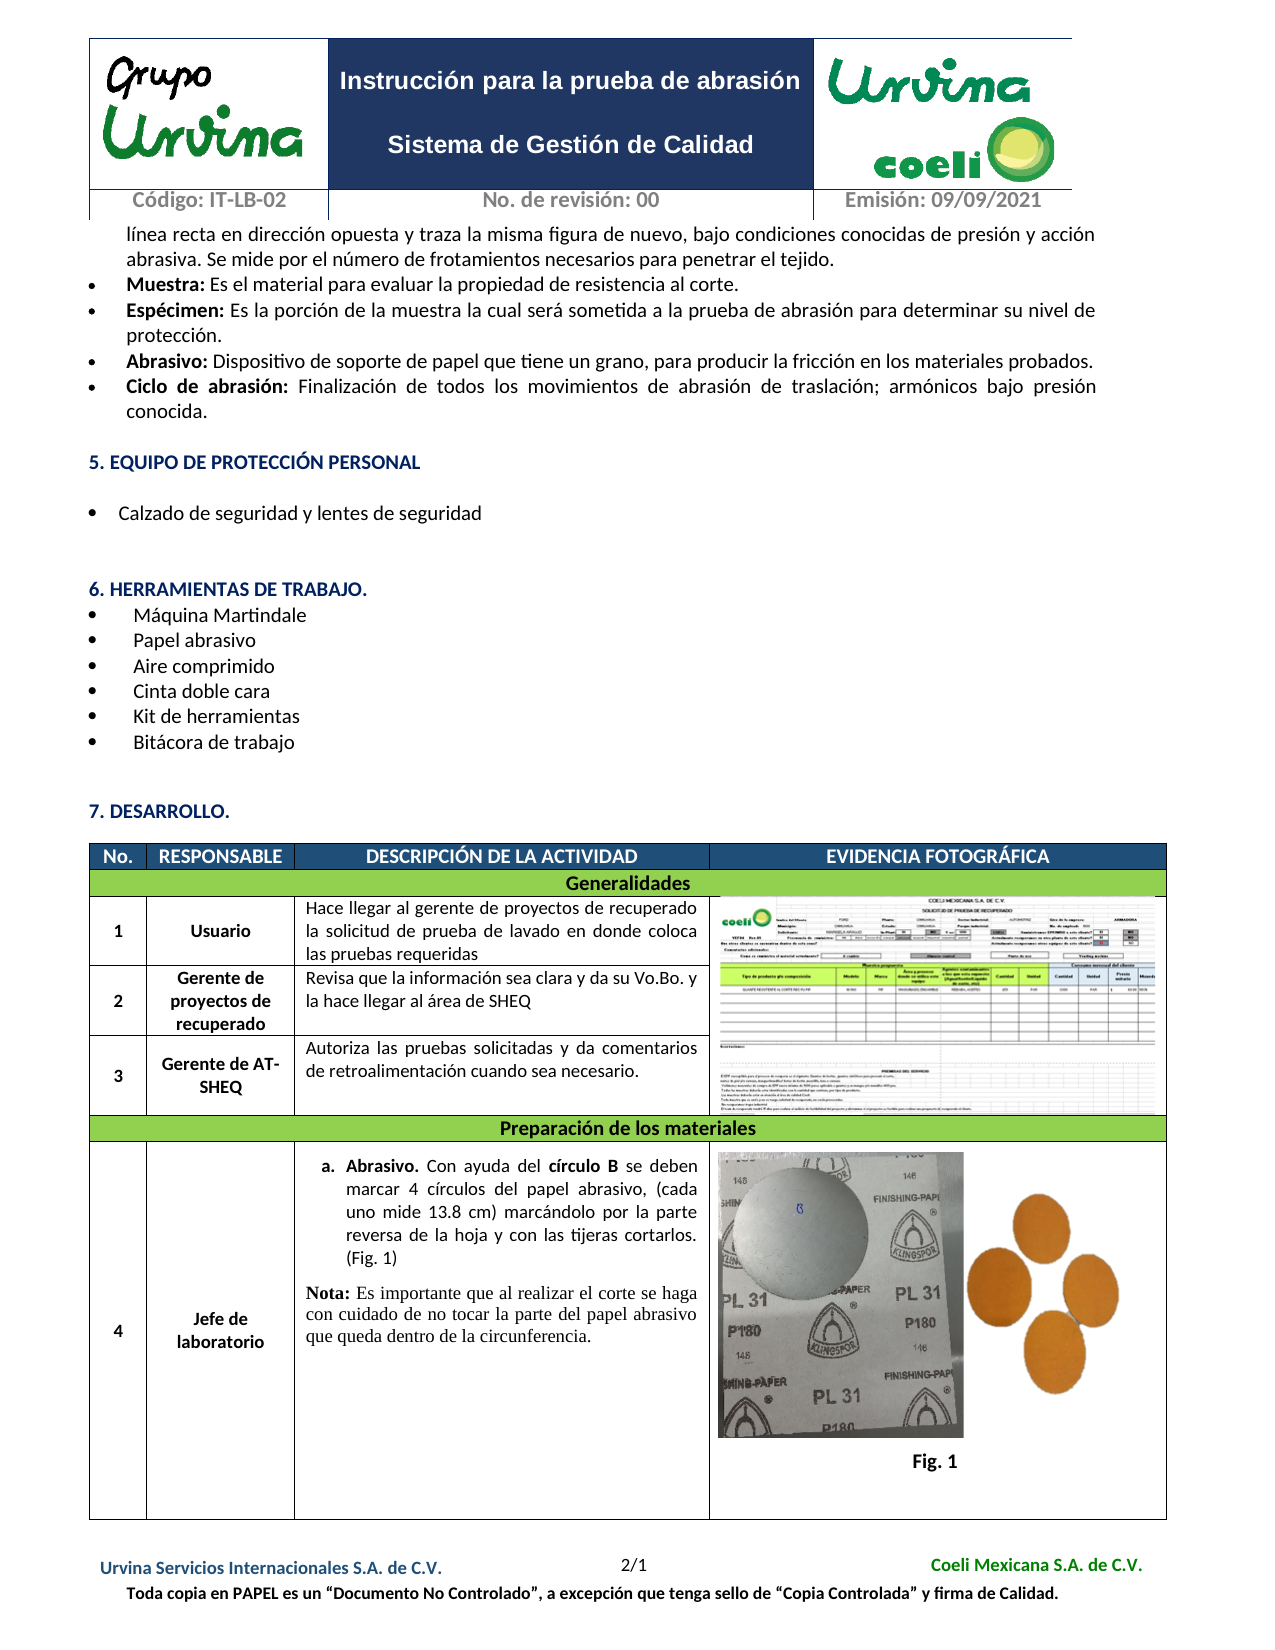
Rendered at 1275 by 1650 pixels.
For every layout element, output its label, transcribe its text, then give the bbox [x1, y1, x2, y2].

table_header No. [90, 844, 146, 869]
list Cinta doble cara [89, 678, 1098, 704]
table_cell 3 [90, 1036, 146, 1114]
list Ciclo de abrasión: Finalización de todos los movimientos de abrasión de traslación; armónicos bajo presión conocida. [89, 373, 1098, 424]
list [89, 221, 1098, 272]
list Abrasivo: Dispositivo de soporte de papel que tiene un grano, para producir la fricción en los materiales probados. [89, 348, 1098, 373]
table_cell Usuario [147, 897, 294, 965]
table_header EVIDENCIA FOTOGRÁFICA [710, 844, 1166, 869]
table_cell 4 [90, 1142, 146, 1519]
table_cell Generalidades [90, 870, 1166, 896]
list Muestra: Es el material para evaluar la propiedad de resistencia al corte. [89, 272, 1098, 297]
picture [718, 1152, 1120, 1438]
list Calzado de seguridad y lentes de seguridad [89, 500, 1098, 526]
table_cell Autoriza las pruebas solicitadas y da comentarios de retroalimentación cuando sea necesario. [295, 1036, 709, 1114]
text 6. HERRAMIENTAS DE TRABAJO. [89, 577, 1098, 602]
list Kit de herramientas [89, 704, 1098, 729]
table_header RESPONSABLE [147, 844, 294, 869]
table_header DESCRIPCIÓN DE LA ACTIVIDAD [295, 844, 709, 869]
picture [720, 896, 1156, 1115]
list Bitácora de trabajo [89, 729, 1098, 754]
table_cell [1156, 897, 1166, 1114]
list Papel abrasivo [89, 627, 1098, 653]
table_cell Gerente de proyectos de recuperado [147, 966, 294, 1035]
table_cell Abrasivo. Con ayuda del círculo B se deben marcar 4 círculos del papel abrasivo, (cada uno mide 13.8 cm) marcándolo por la parte reversa de la hoja y con las tijeras cortarlos. (Fig. 1) Nota: Es importante que al realizar el corte se haga con cuidado de no tocar la parte del papel abrasivo que queda dentro de la circunferencia. [295, 1142, 709, 1519]
table_cell Gerente de AT-SHEQ [147, 1036, 294, 1114]
text 7. DESARROLLO. [89, 798, 1098, 824]
list Espécimen: Es la porción de la muestra la cual será sometida a la prueba de abrasión para determinar su nivel de protección. [89, 297, 1098, 348]
list Máquina Martindale [89, 602, 1098, 627]
text 5. EQUIPO DE PROTECCIÓN PERSONAL [89, 449, 1098, 475]
list Aire comprimido [89, 653, 1098, 678]
table_cell 2 [90, 966, 146, 1035]
table_cell Jefe de laboratorio [147, 1142, 294, 1519]
table_cell Preparación de los materiales [90, 1116, 1166, 1141]
table_cell 1 [90, 897, 146, 965]
table_cell [710, 1142, 1166, 1519]
table_cell [710, 897, 720, 1114]
table_cell Hace llegar al gerente de proyectos de recuperado la solicitud de prueba de lavado en donde coloca las pruebas requeridas [295, 897, 709, 965]
table_cell Revisa que la información sea clara y da su Vo.Bo. y la hace llegar al área de SHEQ [295, 966, 709, 1035]
